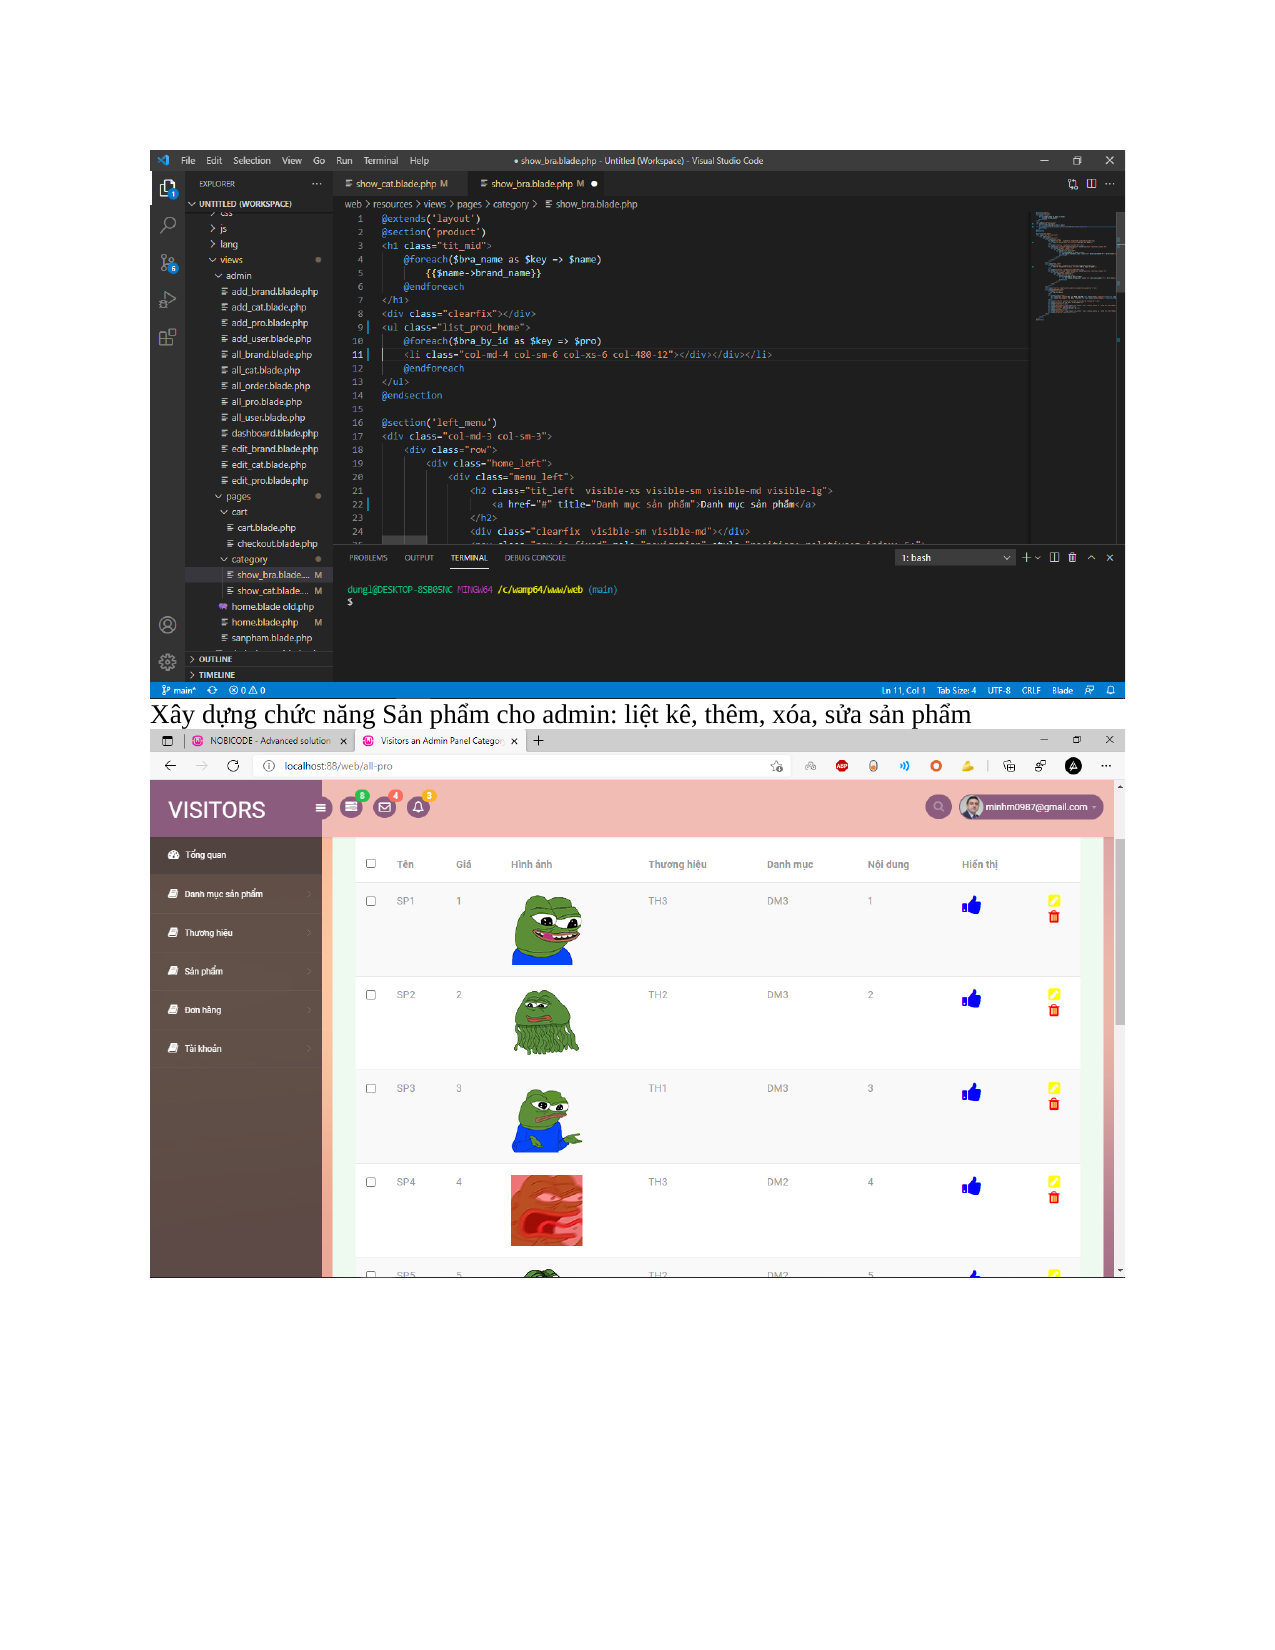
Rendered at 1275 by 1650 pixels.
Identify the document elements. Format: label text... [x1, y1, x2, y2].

picture [150, 729, 1125, 1278]
picture [150, 150, 1125, 699]
text Xây dựng chức năng Sản phẩm cho admin: liệt kê, thêm, xóa, sửa sản phẩm [150, 699, 1125, 729]
